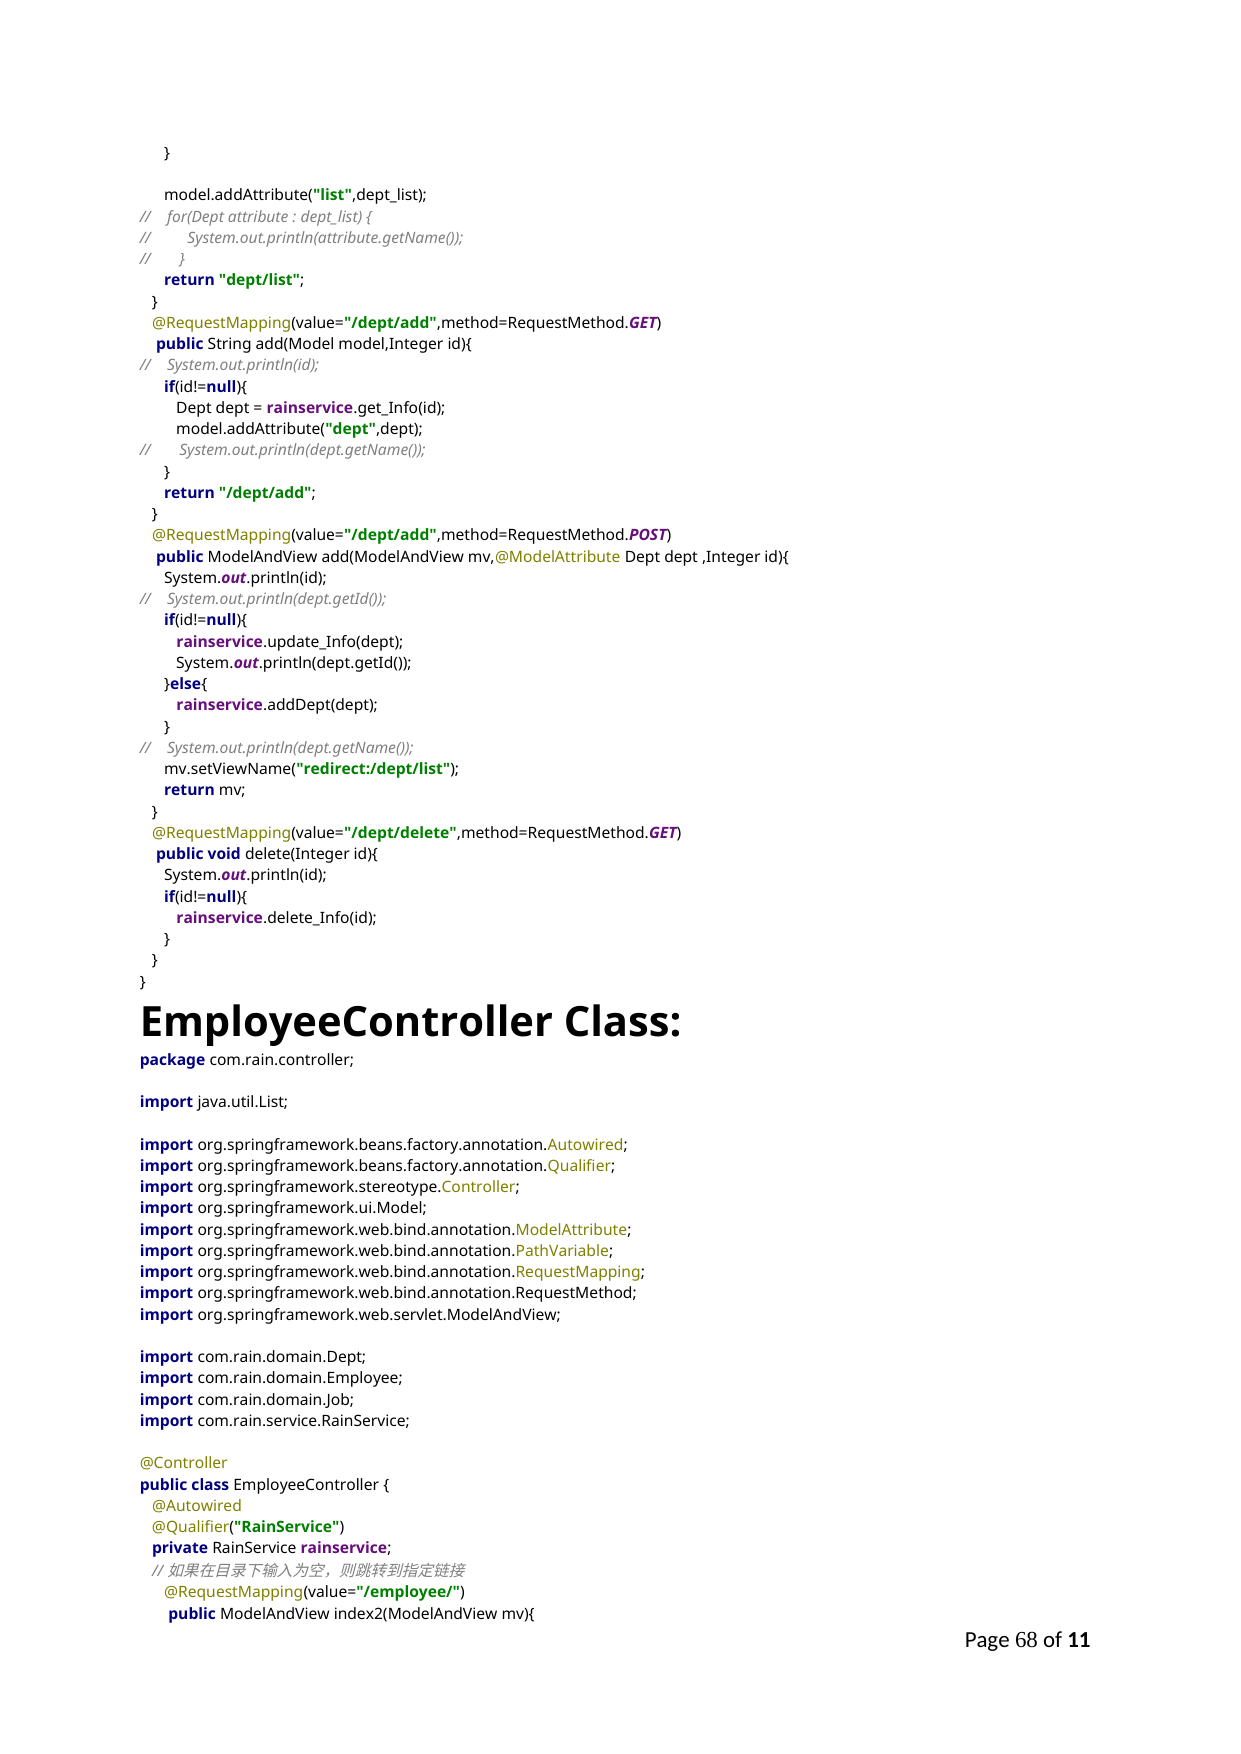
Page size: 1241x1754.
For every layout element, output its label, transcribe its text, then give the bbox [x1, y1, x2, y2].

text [139, 1048, 1101, 1624]
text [139, 142, 1101, 992]
text EmployeeController Class: [139, 992, 1101, 1048]
